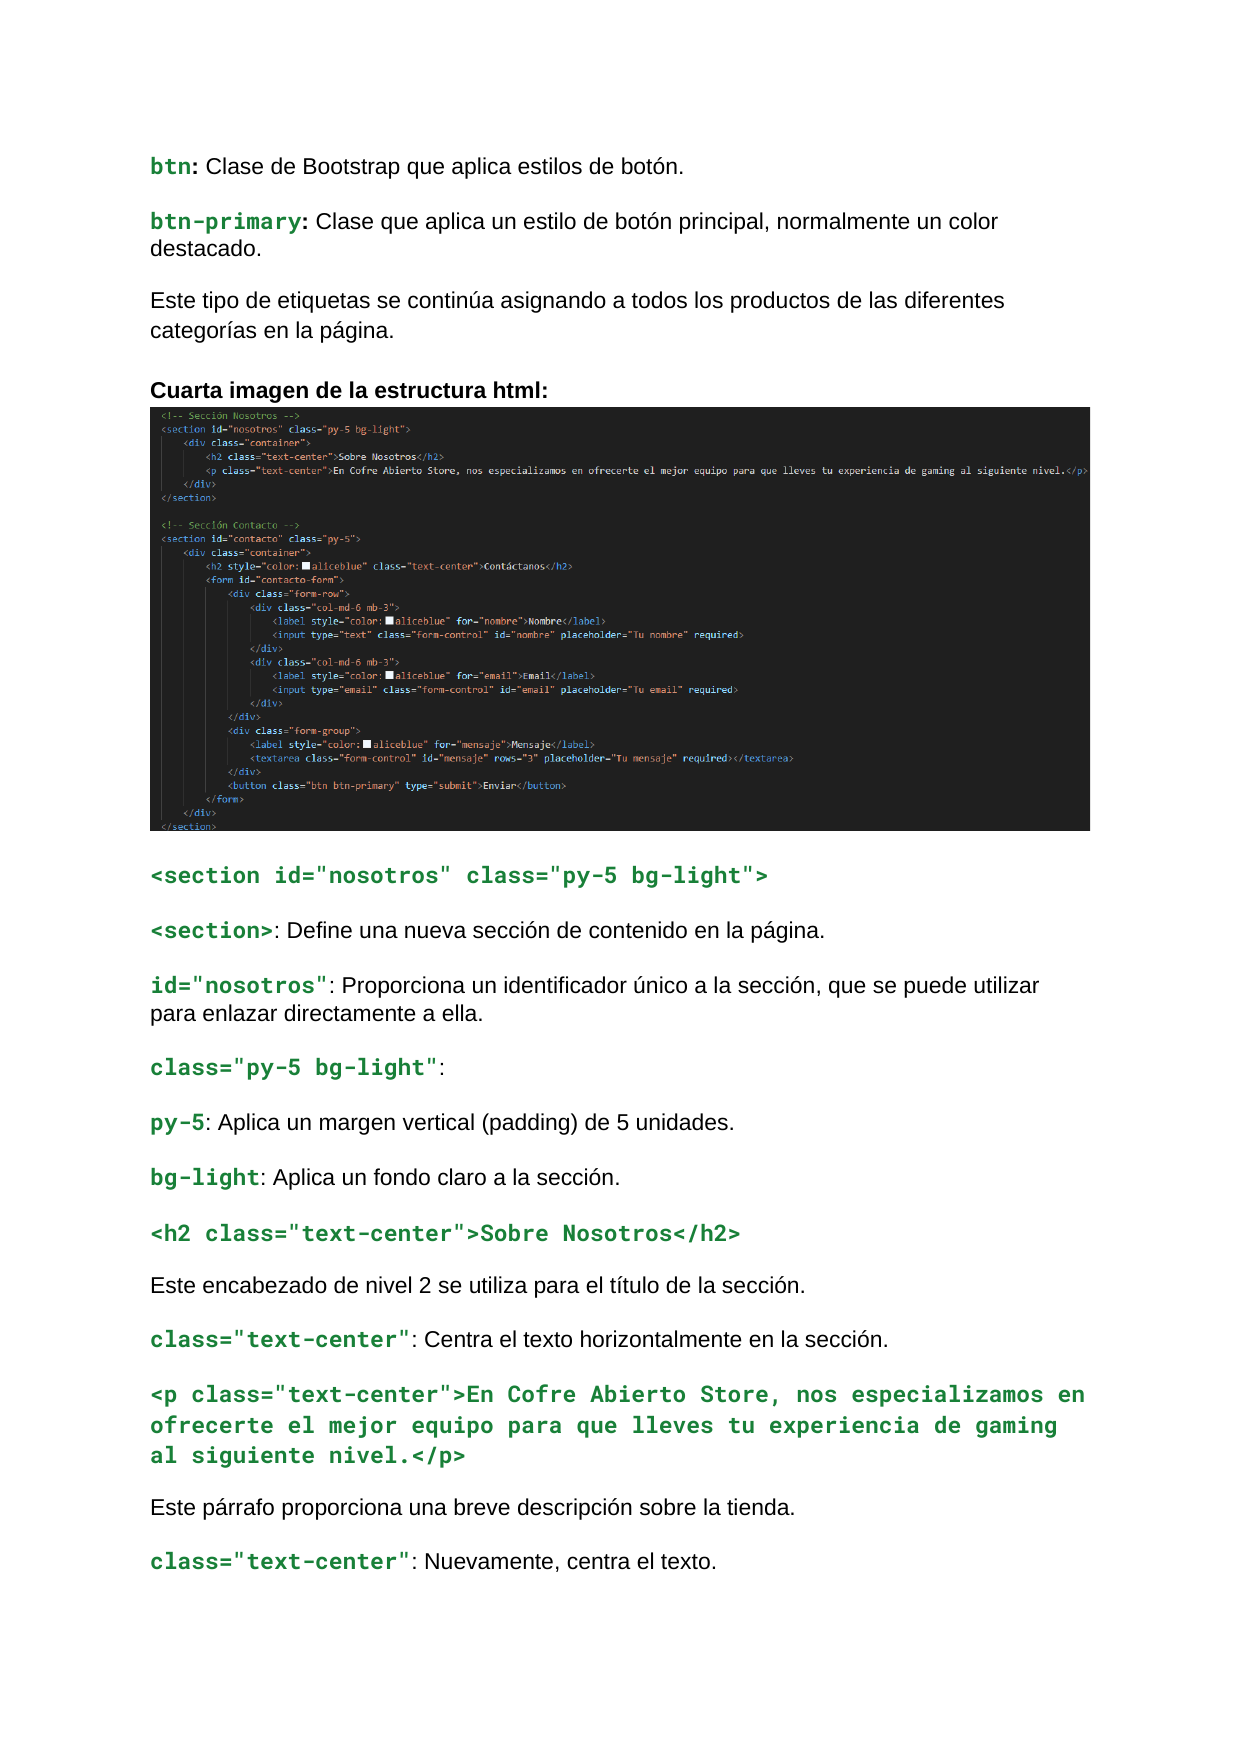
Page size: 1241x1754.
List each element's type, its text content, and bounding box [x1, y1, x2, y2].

text bg-light: Aplica un fondo claro a la sección. [150, 1162, 1090, 1192]
text Cuarta imagen de la estructura html: [150, 377, 1090, 404]
text class="py-5 bg-light": [150, 1051, 1090, 1082]
subtitle <p class="text-center">En Cofre Abierto Store, nos especializamos en ofrecerte el mejor equipo para que lleves tu experiencia de gaming al siguiente nivel.</p> [150, 1379, 1090, 1469]
text Este párrafo proporciona una breve descripción sobre la tienda. [150, 1494, 1090, 1521]
text Este tipo de etiquetas se continúa asignando a todos los productos de las diferentes categorías en la página. [150, 287, 1090, 343]
text Este encabezado de nivel 2 se utiliza para el título de la sección. [150, 1272, 1090, 1298]
picture [150, 407, 1091, 831]
text <section>: Define una nueva sección de contenido en la página. [150, 914, 1090, 945]
text btn-primary: Clase que aplica un estilo de botón principal, normalmente un color destacado. [150, 205, 1090, 262]
text btn: Clase de Bootstrap que aplica estilos de botón. [150, 150, 1090, 180]
text py-5: Aplica un margen vertical (padding) de 5 unidades. [150, 1107, 1090, 1137]
text class="text-center": Nuevamente, centra el texto. [150, 1546, 1090, 1576]
text id="nosotros": Proporciona un identificador único a la sección, que se puede utilizar para enlazar directamente a ella. [150, 970, 1090, 1026]
subtitle <h2 class="text-center">Sobre Nosotros</h2> [150, 1217, 1090, 1247]
subtitle <section id="nosotros" class="py-5 bg-light"> [150, 859, 1090, 889]
text class="text-center": Centra el texto horizontalmente en la sección. [150, 1323, 1090, 1354]
